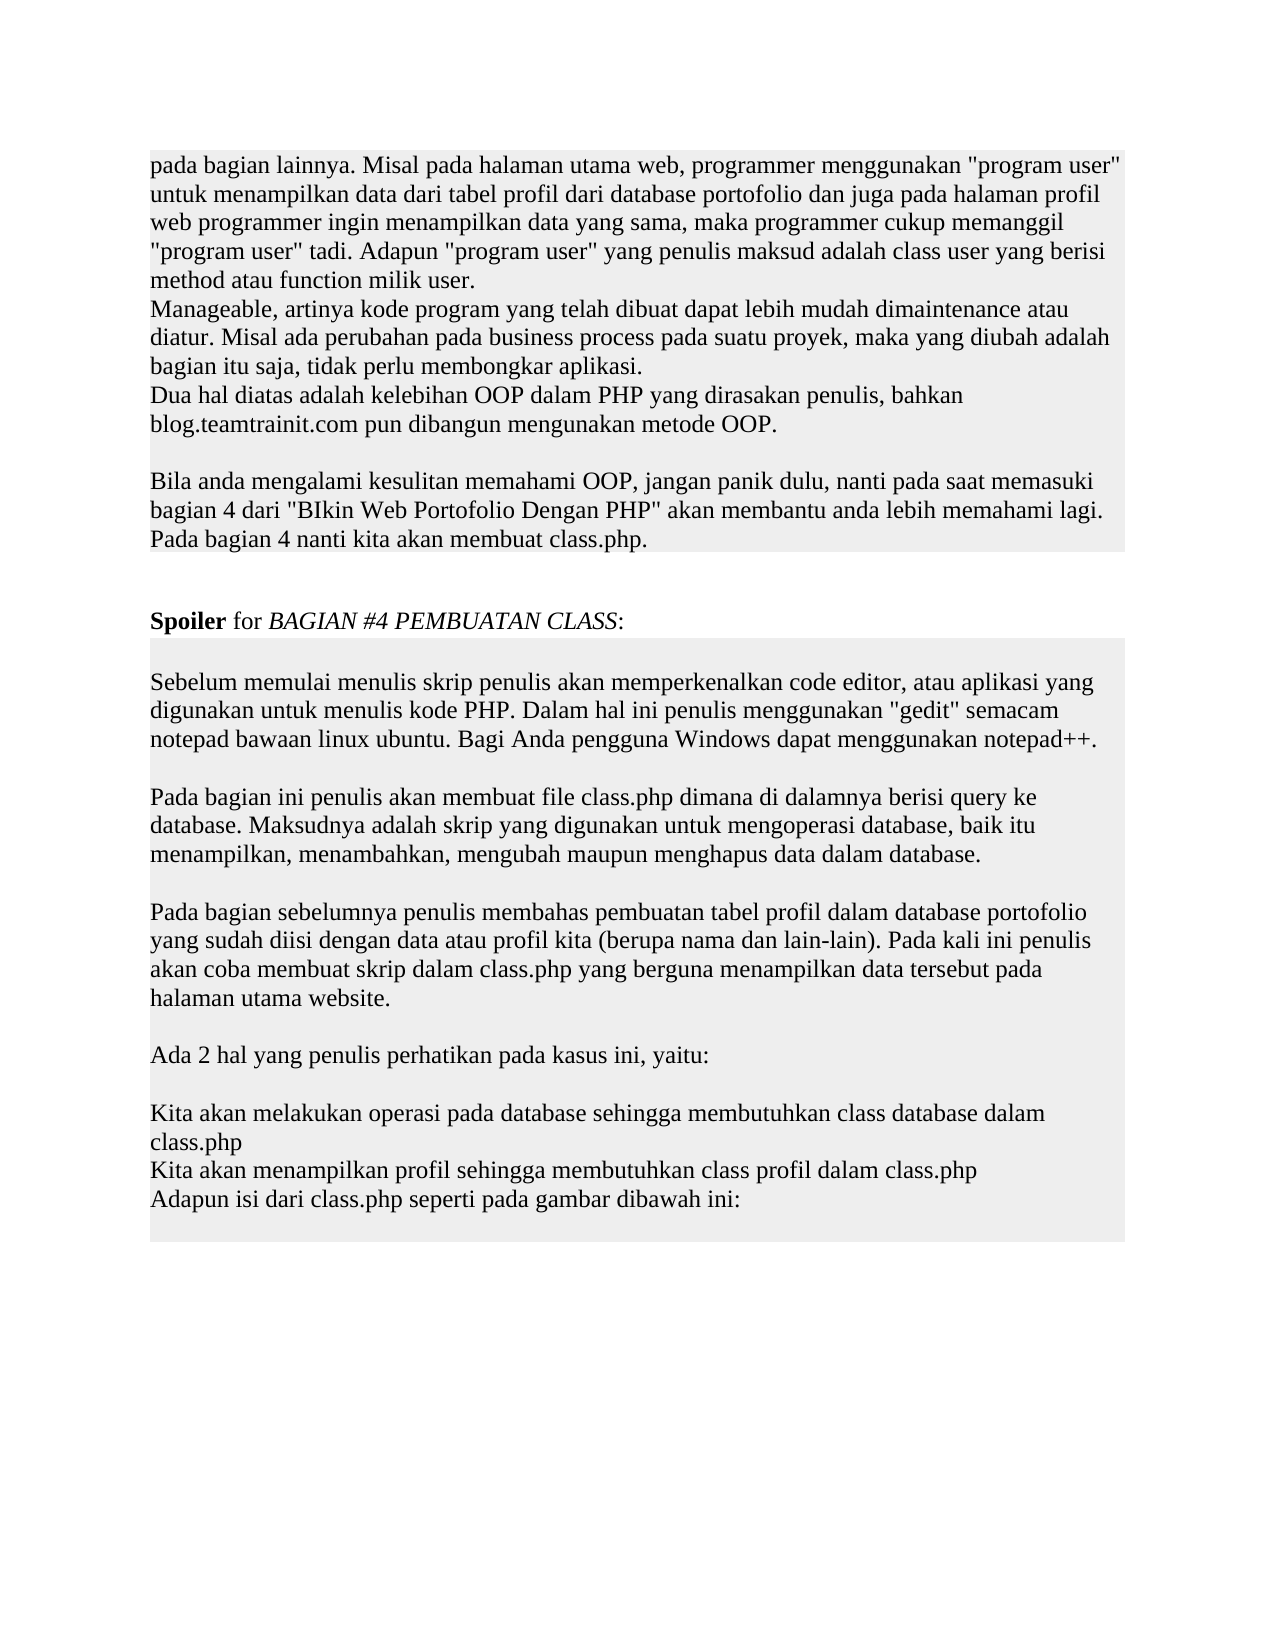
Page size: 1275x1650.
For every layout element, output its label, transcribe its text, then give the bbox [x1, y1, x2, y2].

text Spoiler for BAGIAN #4 PEMBUATAN CLASS: [150, 606, 1125, 635]
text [150, 150, 1125, 552]
text Sebelum memulai menulis skrip penulis akan memperkenalkan code editor, atau aplikasi yang digunakan untuk menulis kode PHP. Dalam hal ini penulis menggunakan "gedit" semacam notepad bawaan linux ubuntu. Bagi Anda pengguna Windows dapat menggunakan notepad++. Pada bagian ini penulis akan membuat file class.php dimana di dalamnya berisi query ke database. Maksudnya adalah skrip yang digunakan untuk mengoperasi database, baik itu menampilkan, menambahkan, mengubah maupun menghapus data dalam database. Pada bagian sebelumnya penulis membahas pembuatan tabel profil dalam database portofolio yang sudah diisi dengan data atau profil kita (berupa nama dan lain-lain). Pada kali ini penulis akan coba membuat skrip dalam class.php yang berguna menampilkan data tersebut pada halaman utama website. Ada 2 hal yang penulis perhatikan pada kasus ini, yaitu: Kita akan melakukan operasi pada database sehingga membutuhkan class database dalam class.php Kita akan menampilkan profil sehingga membutuhkan class profil dalam class.php Adapun isi dari class.php seperti pada gambar dibawah ini: Kemudian simpan dengan nama file class.php pada folder utama proyek (C:/XAMPP/htdocs/portofolio). atau seperti pada gambar di bawah ini: Poin dari pembahasan kali ini adalah membuat class untuk menampilkan data profil. Di pembahasan selanjutnya kita akan menampilkan profil pada halaman utama website. [150, 638, 1125, 1242]
